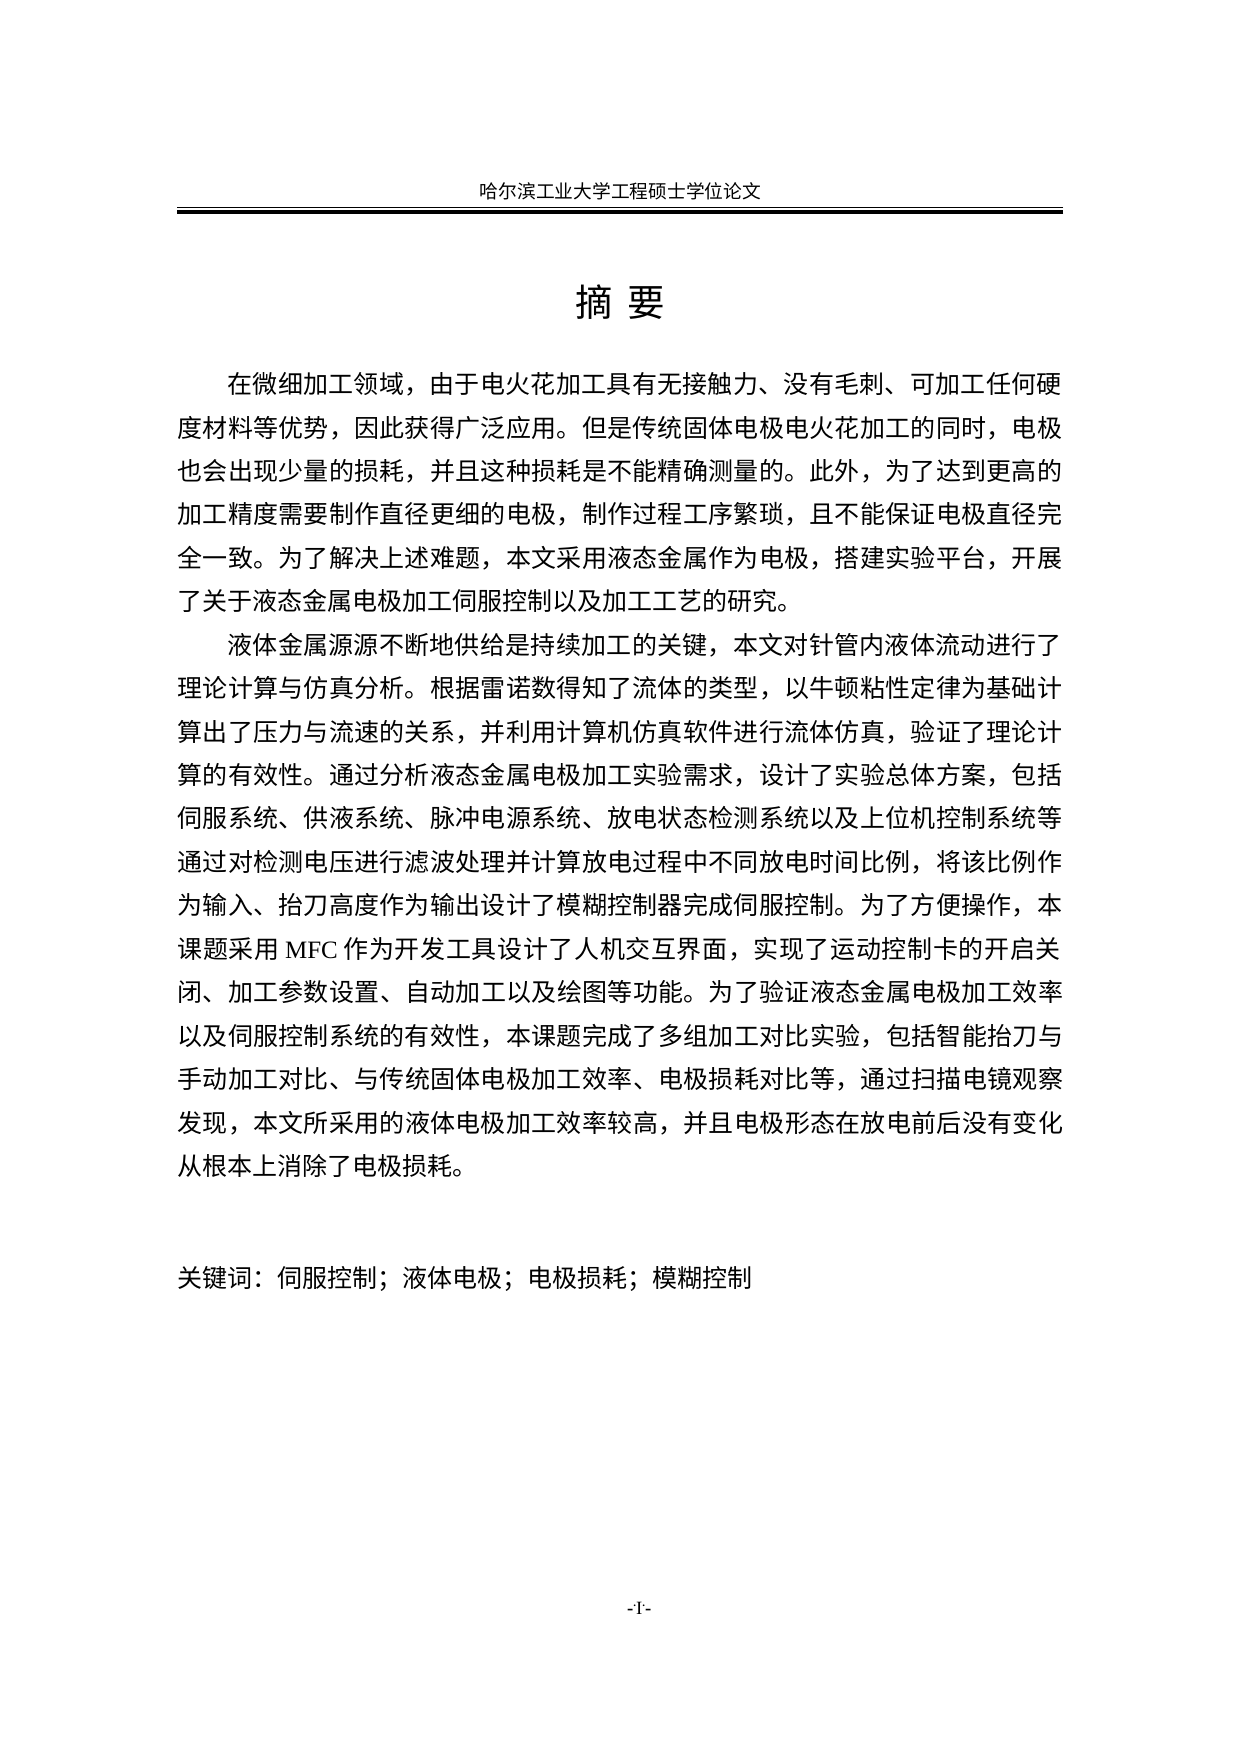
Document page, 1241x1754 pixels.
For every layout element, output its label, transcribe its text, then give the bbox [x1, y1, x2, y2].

text 摘 要 [177, 272, 1063, 327]
text 关键词：伺服控制；液体电极；电极损耗；模糊控制 [177, 1259, 1063, 1295]
text 在微细加工领域，由于电火花加工具有无接触力、没有毛刺、可加工任何硬度材料等优势，因此获得广泛应用。但是传统固体电极电火花加工的同时，电极也会出现少量的损耗，并且这种损耗是不能精确测量的。此外，为了达到更高的加工精度需要制作直径更细的电极，制作过程工序繁琐，且不能保证电极直径完全一致。为了解决上述难题，本文采用液态金属作为电极，搭建实验平台，开展了关于液态金属电极加工伺服控制以及加工工艺的研究。 [177, 364, 1063, 618]
text 液体金属源源不断地供给是持续加工的关键，本文对针管内液体流动进行了理论计算与仿真分析。根据雷诺数得知了流体的类型，以牛顿粘性定律为基础计算出了压力与流速的关系，并利用计算机仿真软件进行流体仿真，验证了理论计算的有效性。通过分析液态金属电极加工实验需求，设计了实验总体方案，包括伺服系统、供液系统、脉冲电源系统、放电状态检测系统以及上位机控制系统等，通过对检测电压进行滤波处理并计算放电过程中不同放电时间比例，将该比例作为输入、抬刀高度作为输出设计了模糊控制器完成伺服控制。为了方便操作，本课题采用MFC作为开发工具设计了人机交互界面，实现了运动控制卡的开启关闭、加工参数设置、自动加工以及绘图等功能。为了验证液态金属电极加工效率以及伺服控制系统的有效性，本课题完成了多组加工对比实验，包括智能抬刀与手动加工对比、与传统固体电极加工效率、电极损耗对比等，通过扫描电镜观察发现，本文所采用的液体电极加工效率较高，并且电极形态在放电前后没有变化，从根本上消除了电极损耗。 [177, 625, 1063, 1183]
